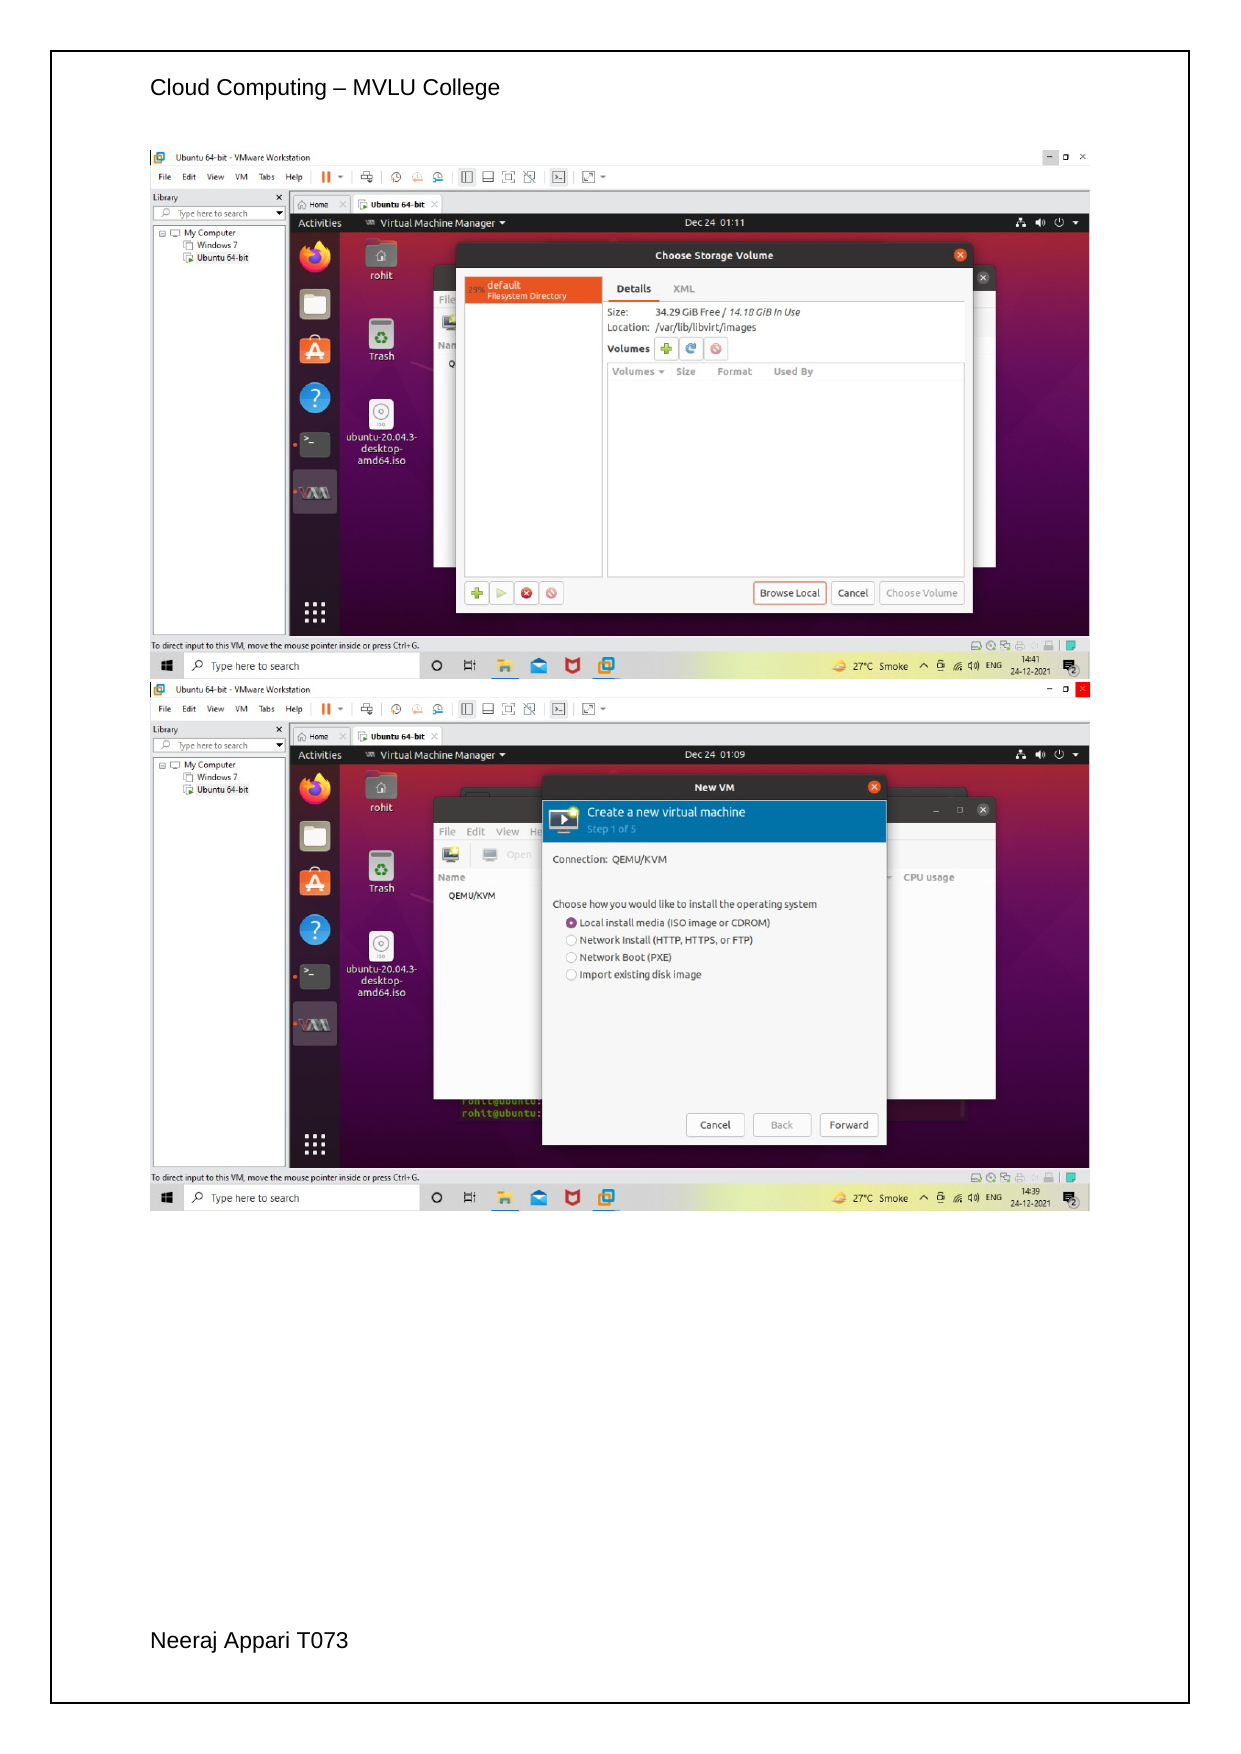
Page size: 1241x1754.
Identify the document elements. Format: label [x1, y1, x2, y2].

picture [150, 150, 1091, 679]
picture [150, 682, 1091, 1211]
